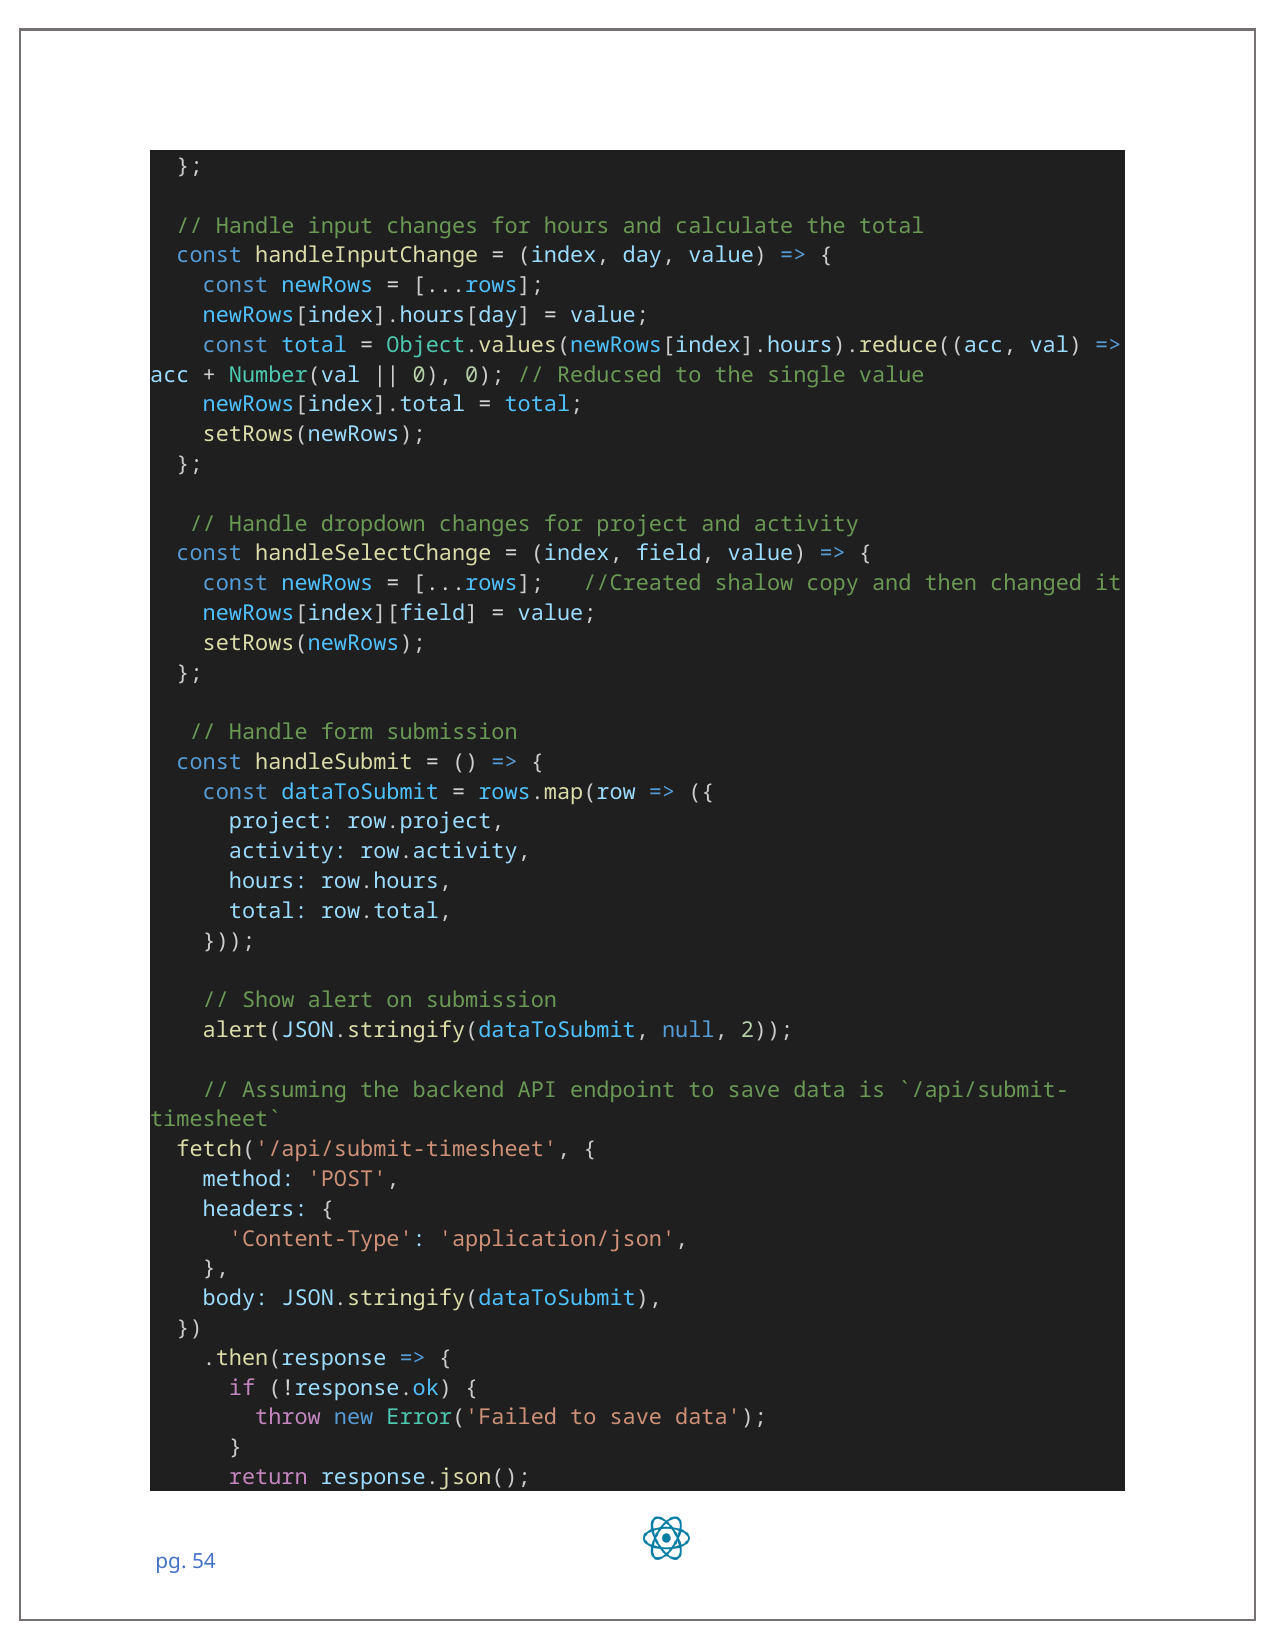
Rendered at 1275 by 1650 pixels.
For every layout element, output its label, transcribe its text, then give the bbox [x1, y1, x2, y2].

text // Handle input changes for hours and calculate the total [150, 209, 1125, 239]
text // Assuming the backend API endpoint to save data is `/api/submit-timesheet` [150, 1073, 1125, 1133]
text setRows(newRows); [150, 627, 1125, 656]
text // Show alert on submission [150, 984, 1125, 1014]
text const newRows = [...rows]; //Created shalow copy and then changed it [150, 567, 1125, 597]
text // Handle form submission [150, 716, 1125, 746]
text body: JSON.stringify(dataToSubmit), [150, 1282, 1125, 1312]
text if (!response.ok) { [150, 1371, 1125, 1401]
text activity: row.activity, [150, 835, 1125, 865]
text }; [150, 448, 1125, 478]
text })); [150, 924, 1125, 954]
text } [150, 1431, 1125, 1461]
text newRows[index].total = total; [150, 388, 1125, 418]
text headers: { [150, 1193, 1125, 1222]
text return response.json(); [150, 1461, 1125, 1491]
picture [632, 1508, 700, 1569]
text project: row.project, [150, 805, 1125, 835]
text total: row.total, [150, 895, 1125, 924]
text 'Content-Type': 'application/json', [150, 1222, 1125, 1252]
text setRows(newRows); [150, 418, 1125, 448]
text const handleSelectChange = (index, field, value) => { [150, 537, 1125, 567]
text }; [150, 656, 1125, 686]
text throw new Error('Failed to save data'); [150, 1401, 1125, 1431]
text const total = Object.values(newRows[index].hours).reduce((acc, val) => acc + Number(val || 0), 0); // Reducsed to the single value [150, 329, 1125, 388]
text const dataToSubmit = rows.map(row => ({ [150, 776, 1125, 805]
text hours: row.hours, [150, 865, 1125, 895]
text const handleSubmit = () => { [150, 746, 1125, 776]
text fetch('/api/submit-timesheet', { [150, 1133, 1125, 1163]
text .then(response => { [150, 1342, 1125, 1371]
text newRows[index][field] = value; [150, 597, 1125, 627]
text newRows[index].hours[day] = value; [150, 299, 1125, 329]
text alert(JSON.stringify(dataToSubmit, null, 2)); [150, 1014, 1125, 1044]
text const newRows = [...rows]; [150, 269, 1125, 299]
text }; [150, 150, 1125, 180]
text const handleInputChange = (index, day, value) => { [150, 239, 1125, 269]
text }) [150, 1312, 1125, 1342]
text }, [150, 1252, 1125, 1282]
text // Handle dropdown changes for project and activity [150, 507, 1125, 537]
text method: 'POST', [150, 1163, 1125, 1193]
